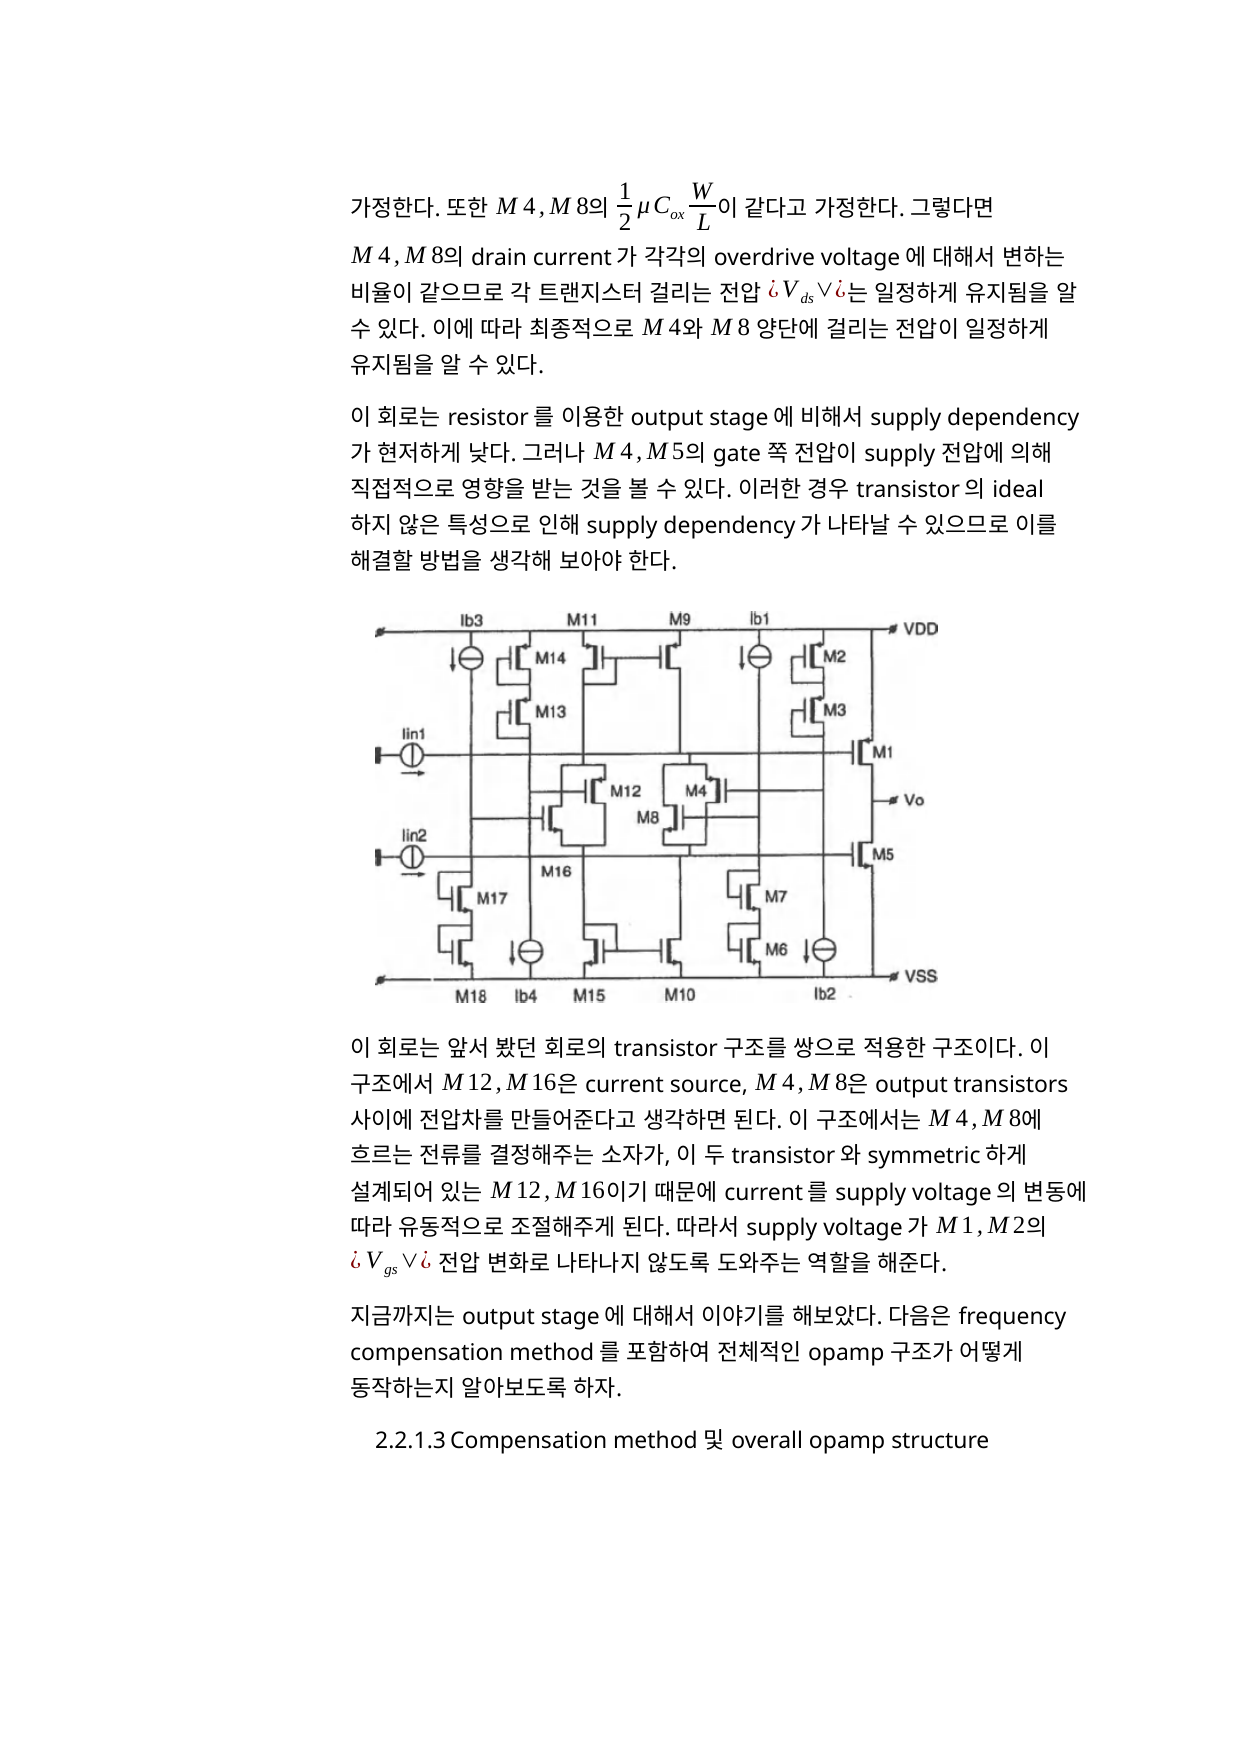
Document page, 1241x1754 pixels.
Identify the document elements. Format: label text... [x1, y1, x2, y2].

list 지금까지는 output stage에 대해서 이야기를 해보았다. 다음은 frequency compensation method를 포함하여 전체적인 opamp 구조가 어떻게 동작하는지 알아보도록 하자. [350, 1298, 1090, 1403]
picture [350, 595, 957, 1011]
list 이 회로는 앞서 봤던 회로의 transistor 구조를 쌍으로 적용한 구조이다. 이 구조에서 은 current source, 은 output transistors 사이에 전압차를 만들어준다고 생각하면 된다. 이 구조에서는 에 흐르는 전류를 결정해주는 소자가, 이 두 transistor와 symmetric하게 설계되어 있는 이기 때문에 current를 supply voltage의 변동에 따라 유동적으로 조절해주게 된다. 따라서 supply voltage가 의 전압 변화로 나타나지 않도록 도와주는 역할을 해준다. [350, 1029, 1090, 1278]
list 이 회로는 resistor를 이용한 output stage에 비해서 supply dependency가 현저하게 낮다. 그러나 의 gate 쪽 전압이 supply 전압에 의해 직접적으로 영향을 받는 것을 볼 수 있다. 이러한 경우 transistor의 ideal하지 않은 특성으로 인해 supply dependency가 나타날 수 있으므로 이를 해결할 방법을 생각해 보아야 한다. [350, 399, 1090, 576]
list Compensation method 및 overall opamp structure [375, 1422, 1090, 1456]
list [350, 177, 1090, 380]
